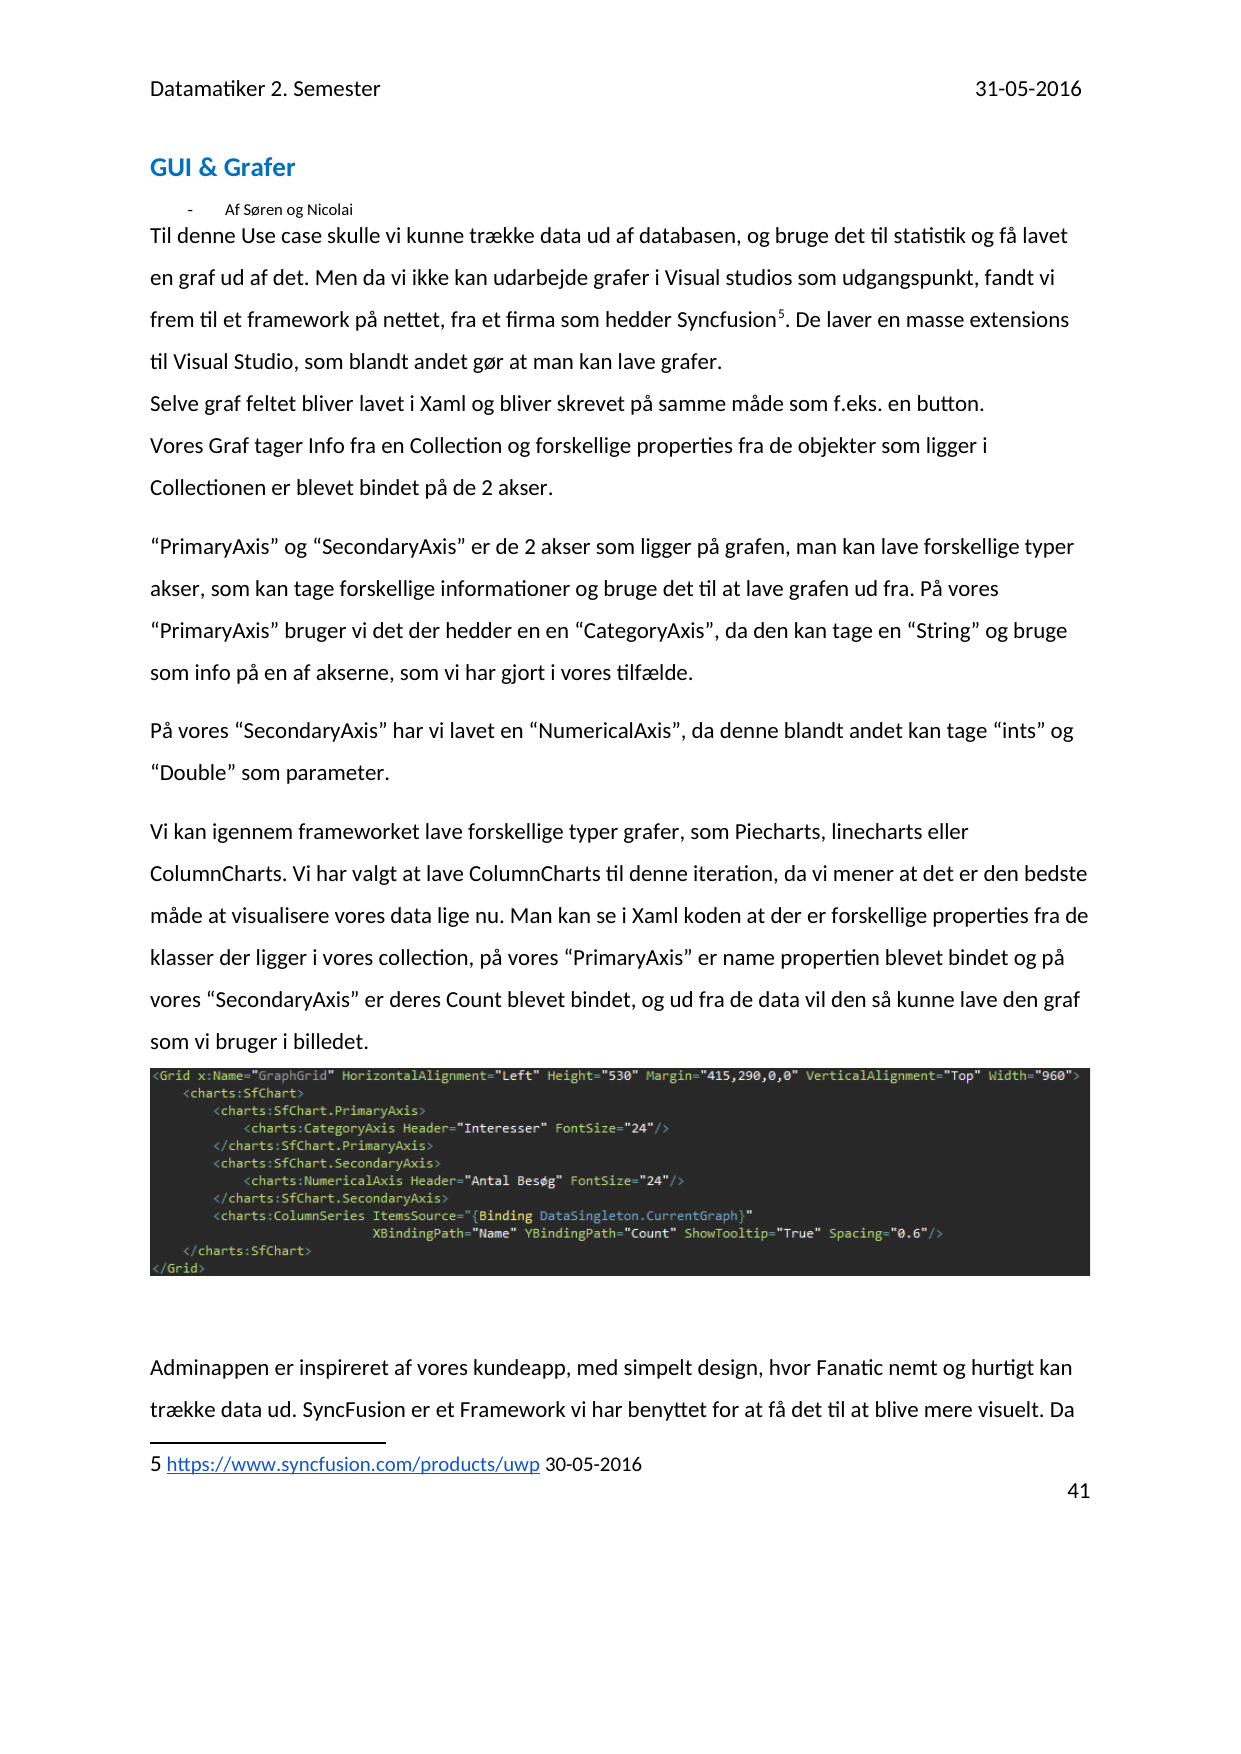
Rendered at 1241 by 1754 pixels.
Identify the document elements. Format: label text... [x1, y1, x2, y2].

picture [150, 1068, 1091, 1276]
text På vores “SecondaryAxis” har vi lavet en “NumericalAxis”, da denne blandt andet kan tage “ints” og “Double” som parameter. [150, 716, 1090, 786]
subtitle GUI & Grafer [150, 150, 1090, 183]
text Vi kan igennem frameworket lave forskellige typer grafer, som Piecharts, linecharts eller ColumnCharts. Vi har valgt at lave ColumnCharts til denne iteration, da vi mener at det er den bedste måde at visualisere vores data lige nu. Man kan se i Xaml koden at der er forskellige properties fra de klasser der ligger i vores collection, på vores “PrimaryAxis” er name propertien blevet bindet og på vores “SecondaryAxis” er deres Count blevet bindet, og ud fra de data vil den så kunne lave den graf som vi bruger i billedet. [150, 817, 1090, 1068]
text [150, 1353, 1090, 1423]
list Af Søren og Nicolai [187, 199, 1090, 220]
text Til denne Use case skulle vi kunne trække data ud af databasen, og bruge det til statistik og få lavet en graf ud af det. Men da vi ikke kan udarbejde grafer i Visual studios som udgangspunkt, fandt vi frem til et framework på nettet, fra et firma som hedder Syncfusion. De laver en masse extensions til Visual Studio, som blandt andet gør at man kan lave grafer. Selve graf feltet bliver lavet i Xaml og bliver skrevet på samme måde som f.eks. en button. Vores Graf tager Info fra en Collection og forskellige properties fra de objekter som ligger i Collectionen er blevet bindet på de 2 akser. [150, 221, 1090, 501]
text “PrimaryAxis” og “SecondaryAxis” er de 2 akser som ligger på grafen, man kan lave forskellige typer akser, som kan tage forskellige informationer og bruge det til at lave grafen ud fra. På vores “PrimaryAxis” bruger vi det der hedder en en “CategoryAxis”, da den kan tage en “String” og bruge som info på en af akserne, som vi har gjort i vores tilfælde. [150, 532, 1090, 686]
